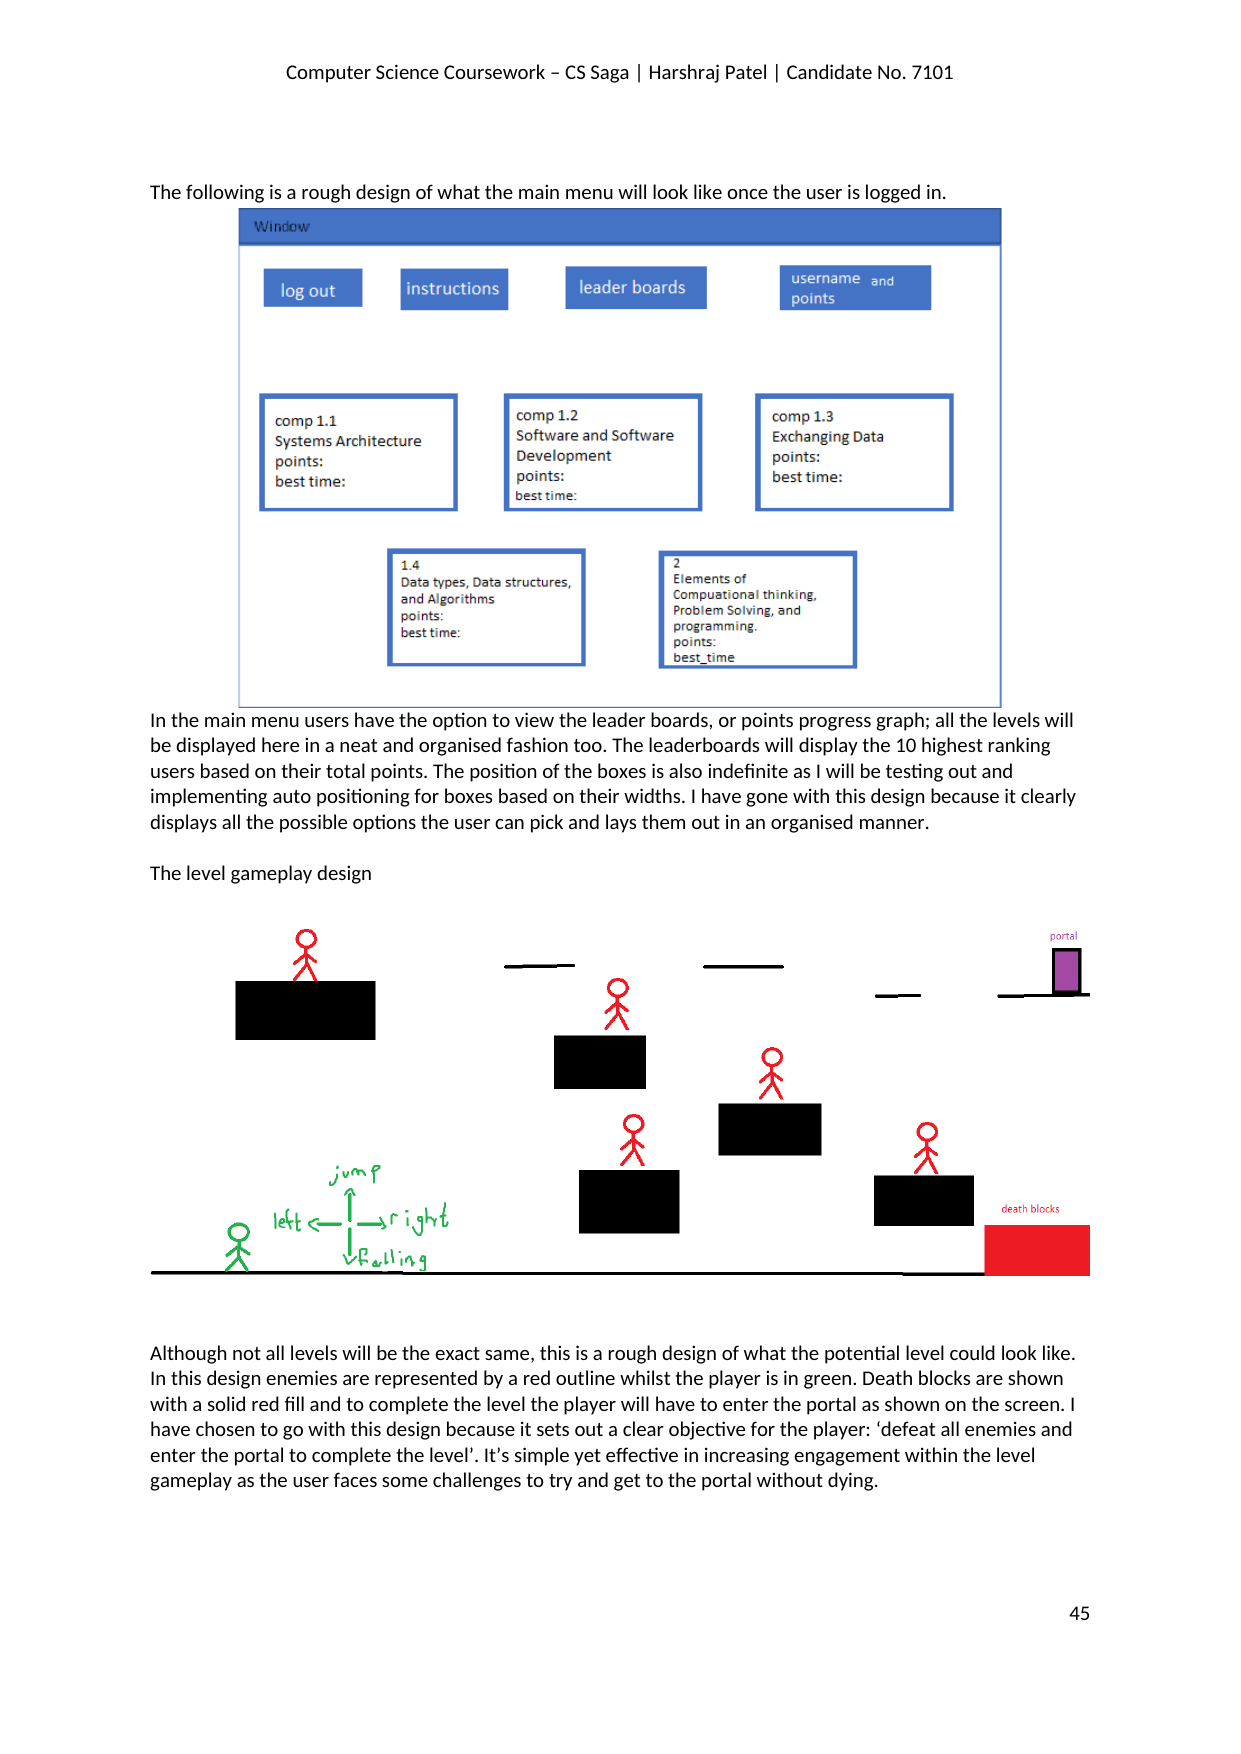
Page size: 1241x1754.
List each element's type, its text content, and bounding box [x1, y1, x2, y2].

picture [238, 208, 1002, 708]
text The level gameplay design [150, 860, 1090, 885]
picture [150, 885, 1090, 1341]
text Although not all levels will be the exact same, this is a rough design of what the potential level could look like. In this design enemies are represented by a red outline whilst the player is in green. Death blocks are shown with a solid red fill and to complete the level the player will have to enter the portal as shown on the screen. I have chosen to go with this design because it sets out a clear objective for the player: ‘defeat all enemies and enter the portal to complete the level’. It’s simple yet effective in increasing engagement within the level gameplay as the user faces some challenges to try and get to the portal without dying. [150, 1341, 1090, 1493]
text The following is a rough design of what the main menu will look like once the user is logged in. [150, 179, 1090, 205]
